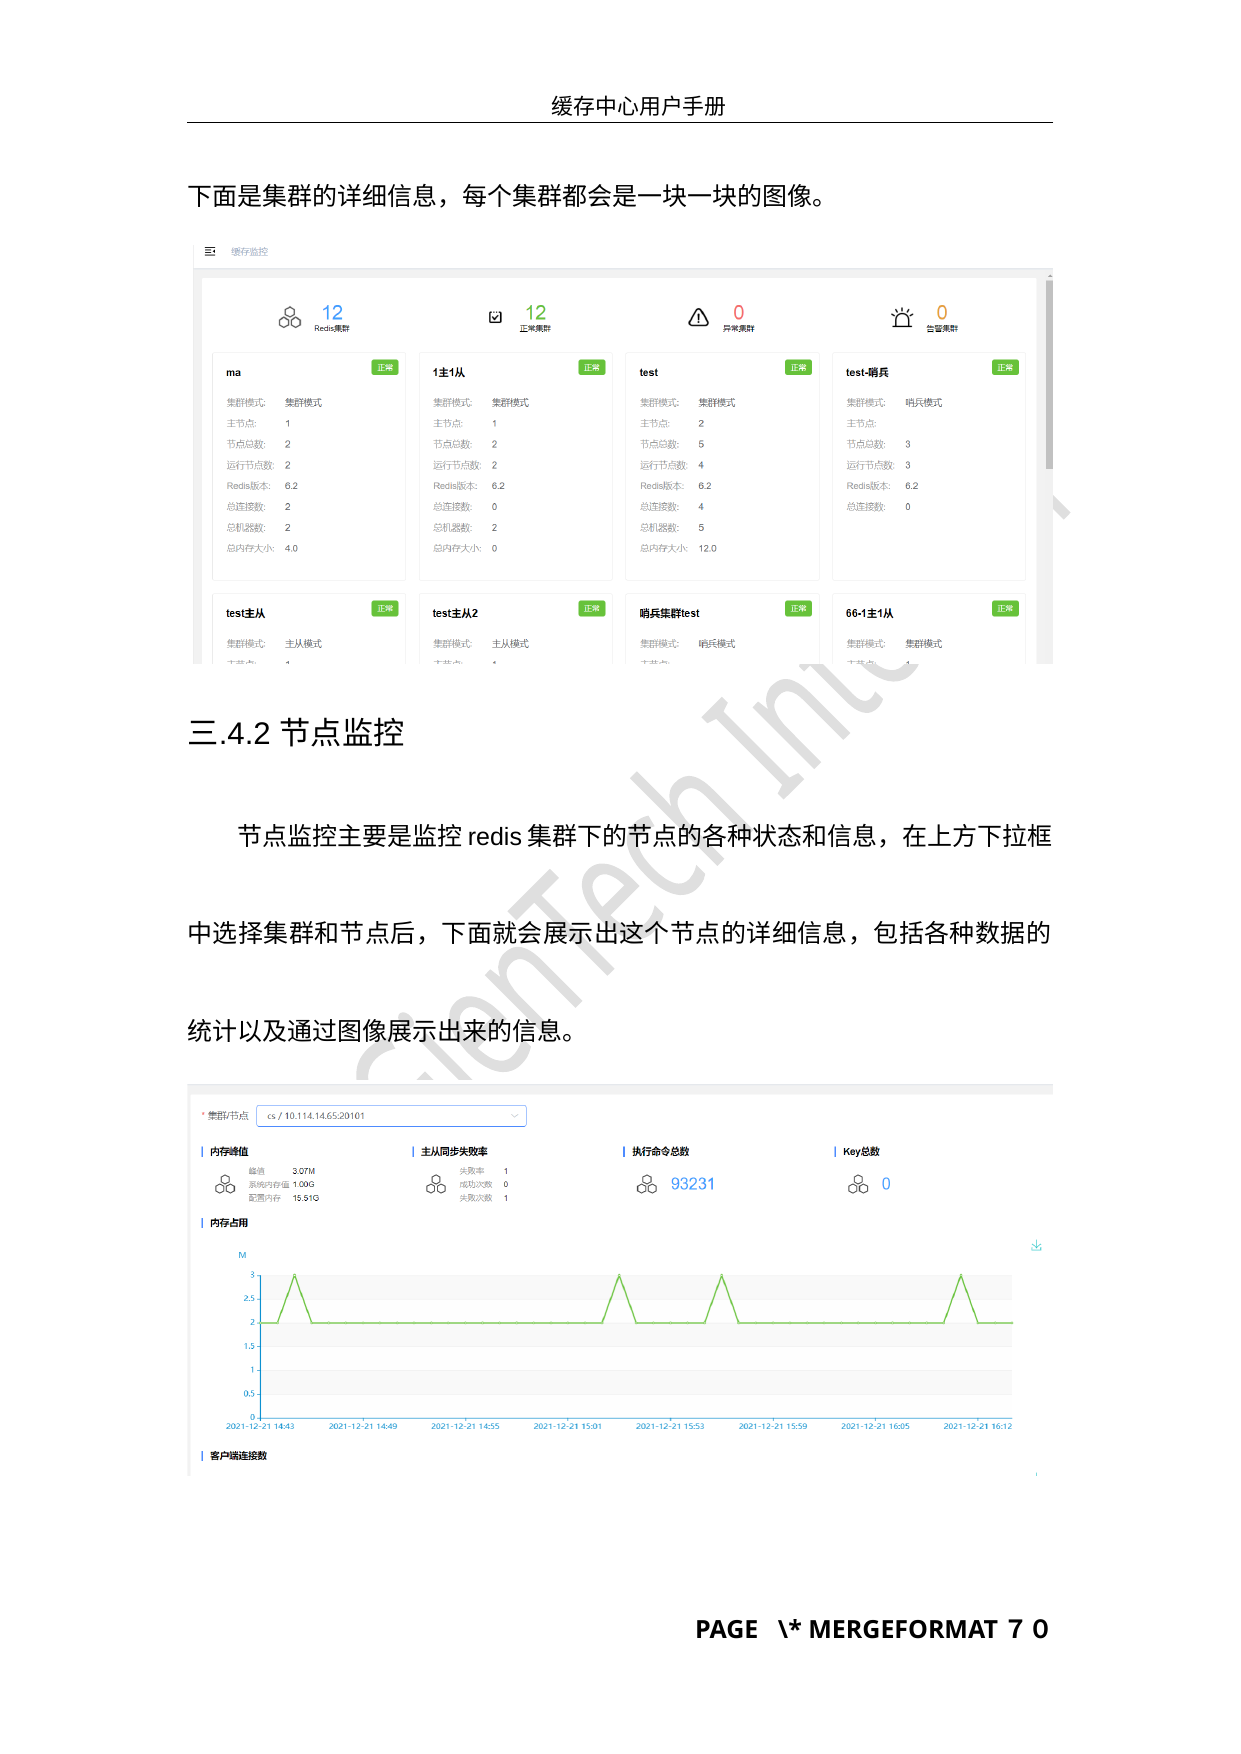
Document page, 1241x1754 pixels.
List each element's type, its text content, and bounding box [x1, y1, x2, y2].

picture [187, 245, 1053, 664]
subtitle 节点监控 [187, 698, 1053, 763]
text 节点监控主要是监控redis集群下的节点的各种状态和信息，在上方下拉框中选择集群和节点后，下面就会展示出这个节点的详细信息，包括各种数据的统计以及通过图像展示出来的信息。 [187, 802, 1053, 1062]
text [187, 162, 1053, 227]
picture [187, 1080, 1053, 1476]
